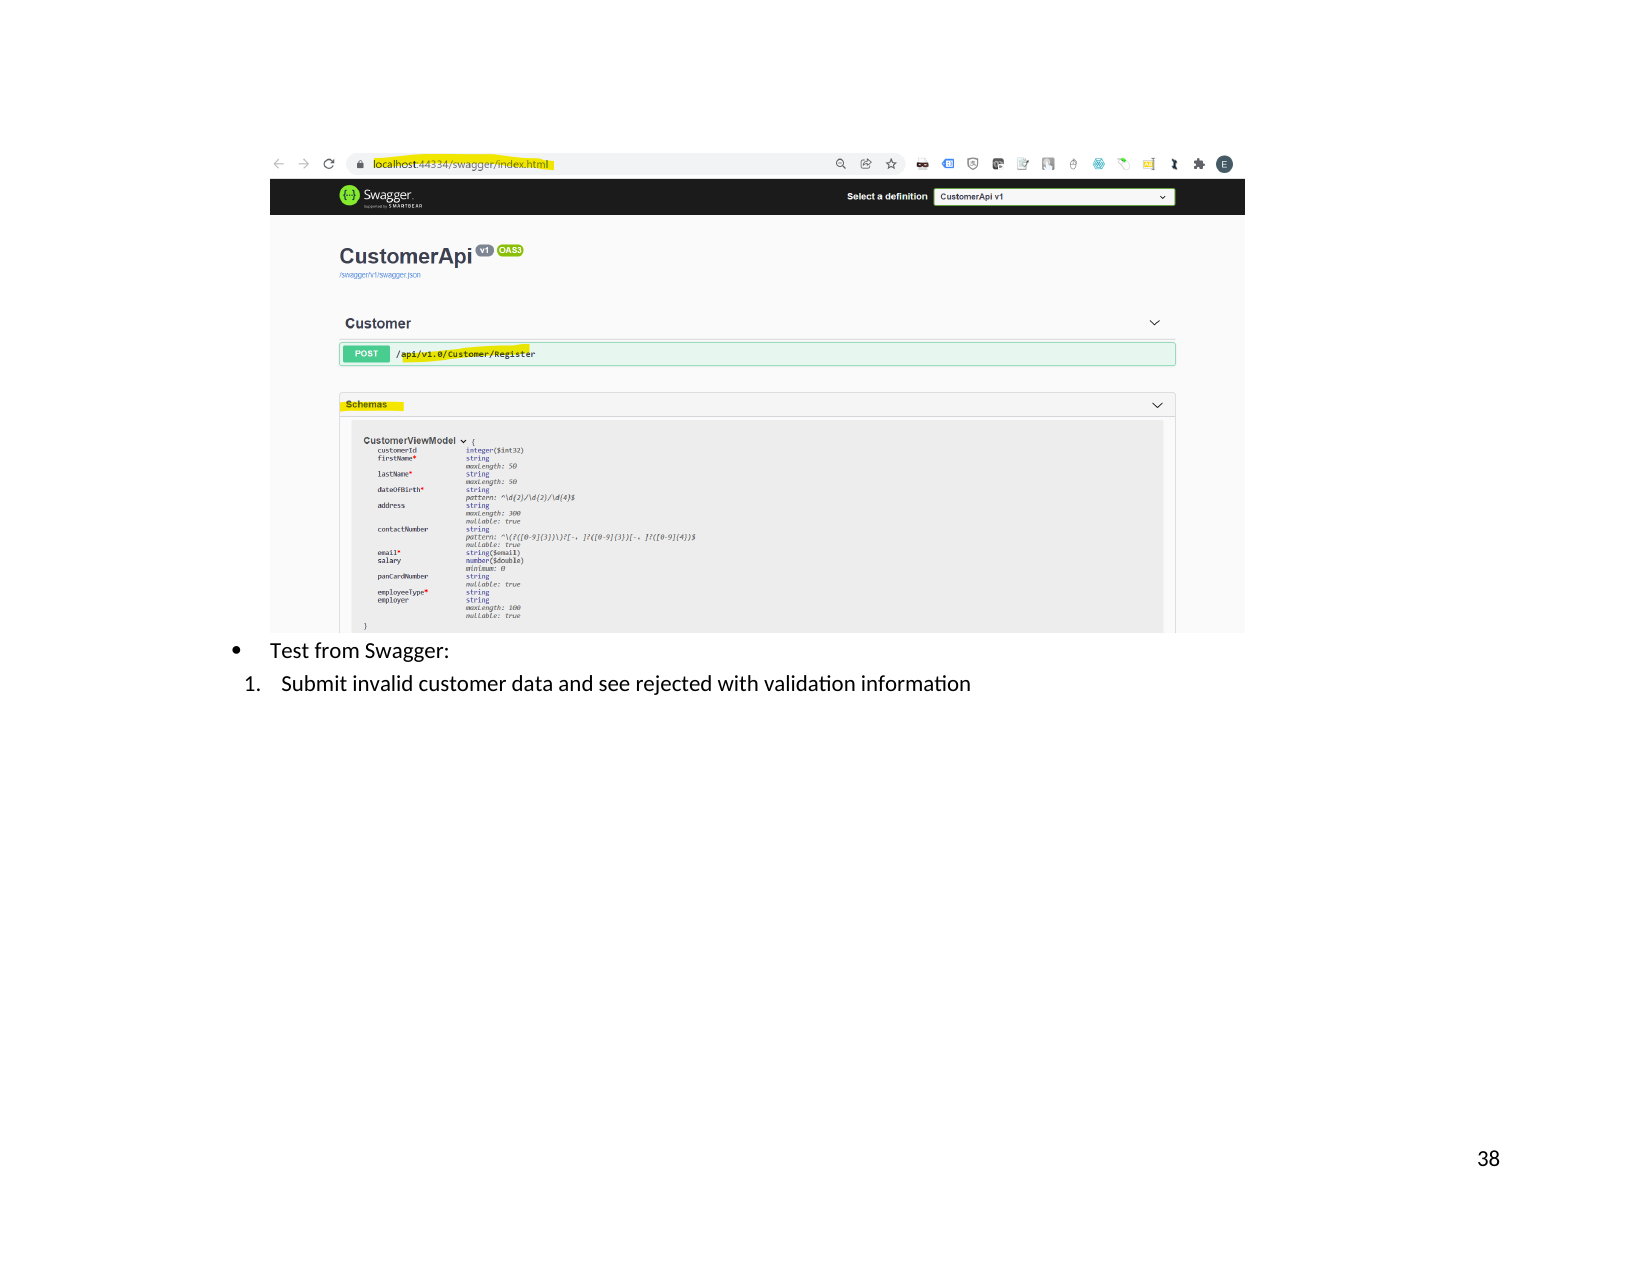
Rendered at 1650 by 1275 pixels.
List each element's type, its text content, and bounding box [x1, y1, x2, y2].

list Test from Swagger: [232, 636, 1500, 664]
picture [270, 150, 1245, 633]
list Submit invalid customer data and see rejected with validation information [244, 669, 1500, 697]
